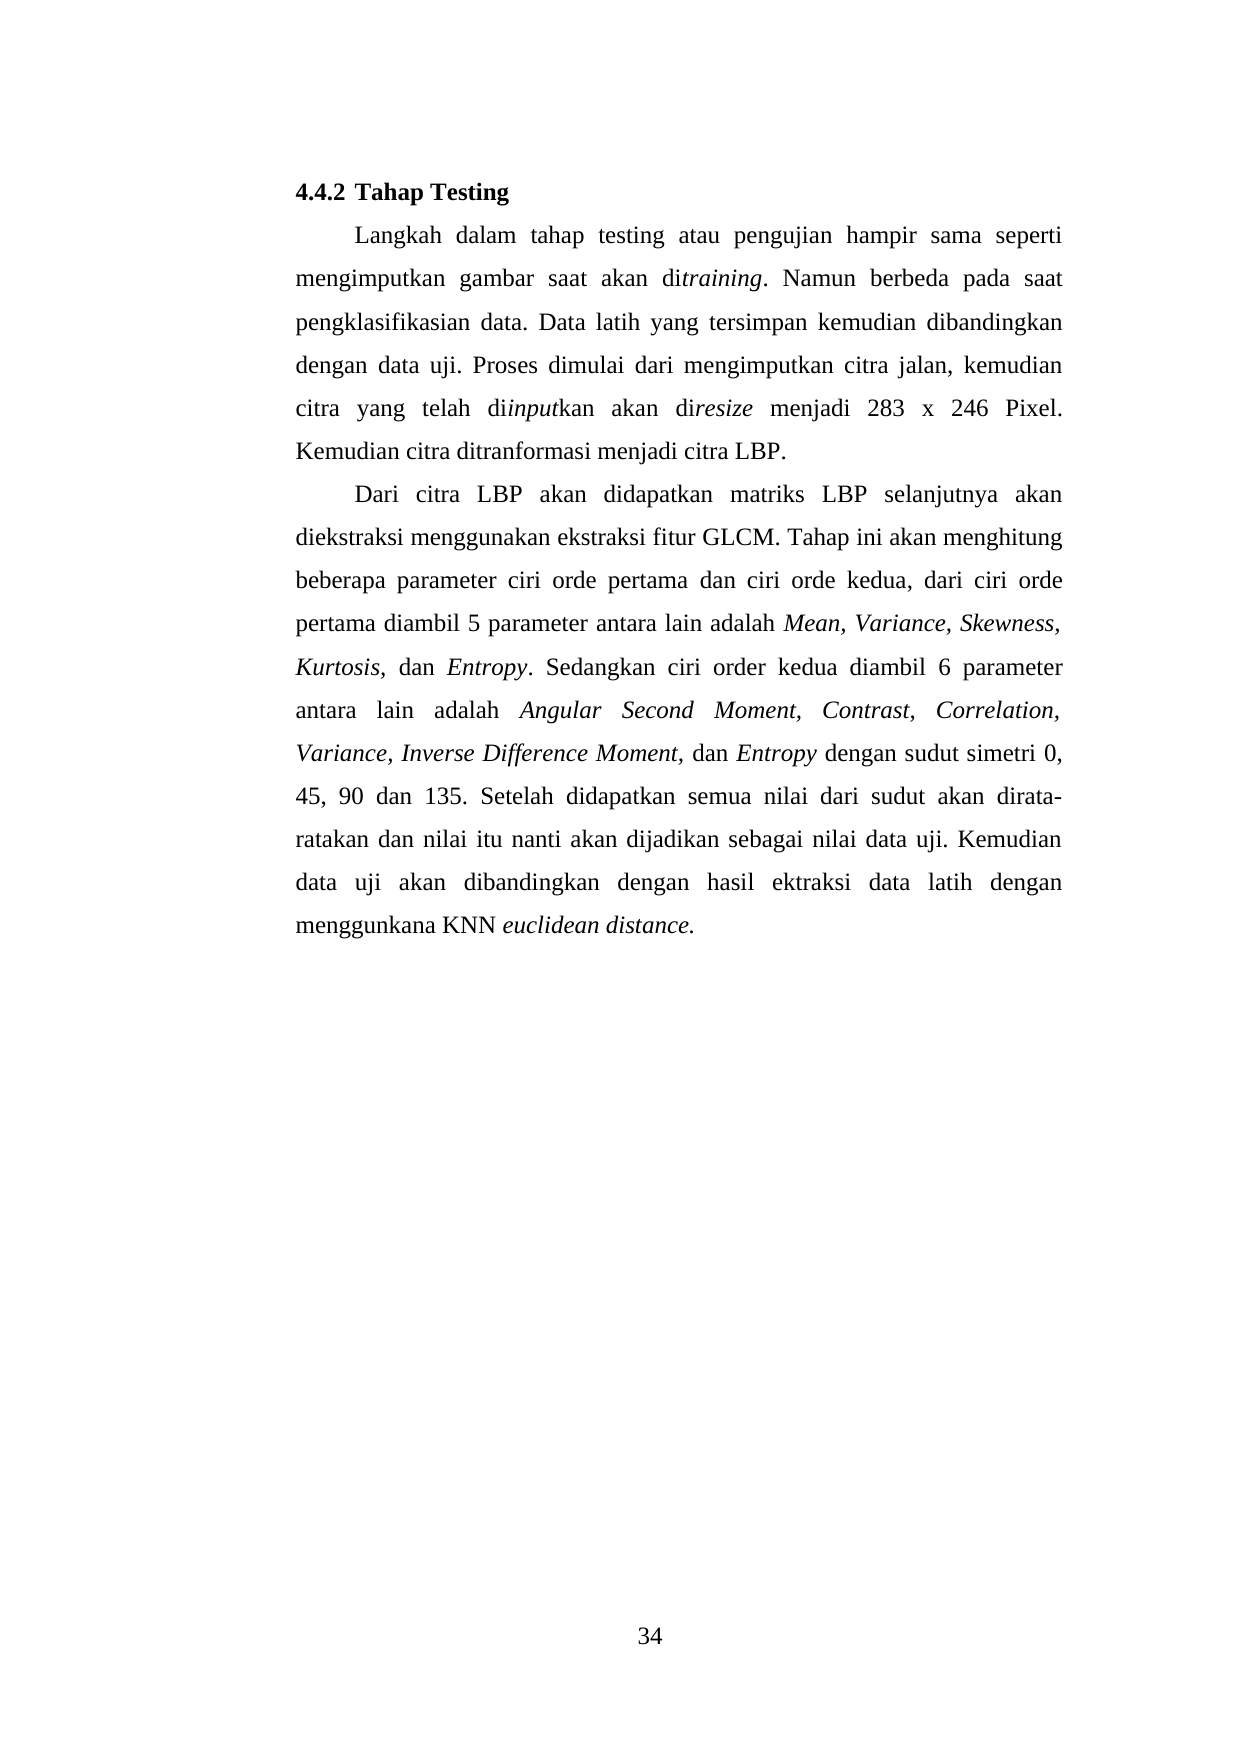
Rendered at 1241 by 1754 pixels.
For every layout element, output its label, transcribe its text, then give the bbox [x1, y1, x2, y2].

text Langkah dalam tahap testing atau pengujian hampir sama seperti mengimputkan gambar saat akan ditraining. Namun berbeda pada saat pengklasifikasian data. Data latih yang tersimpan kemudian dibandingkan dengan data uji. Proses dimulai dari mengimputkan citra jalan, kemudian citra yang telah diinputkan akan diresize menjadi 283 x 246 Pixel. Kemudian citra ditranformasi menjadi citra LBP. [295, 220, 1063, 465]
subtitle Tahap Testing [295, 177, 1063, 206]
text Dari citra LBP akan didapatkan matriks LBP selanjutnya akan diekstraksi menggunakan ekstraksi fitur GLCM. Tahap ini akan menghitung beberapa parameter ciri orde pertama dan ciri orde kedua, dari ciri orde pertama diambil 5 parameter antara lain adalah Mean, Variance, Skewness, Kurtosis, dan Entropy. Sedangkan ciri order kedua diambil 6 parameter antara lain adalah Angular Second Moment, Contrast, Correlation, Variance, Inverse Difference Moment, dan Entropy dengan sudut simetri 0, 45, 90 dan 135. Setelah didapatkan semua nilai dari sudut akan dirata-ratakan dan nilai itu nanti akan dijadikan sebagai nilai data uji. Kemudian data uji akan dibandingkan dengan hasil ektraksi data latih dengan menggunkana KNN euclidean distance. [295, 479, 1063, 939]
